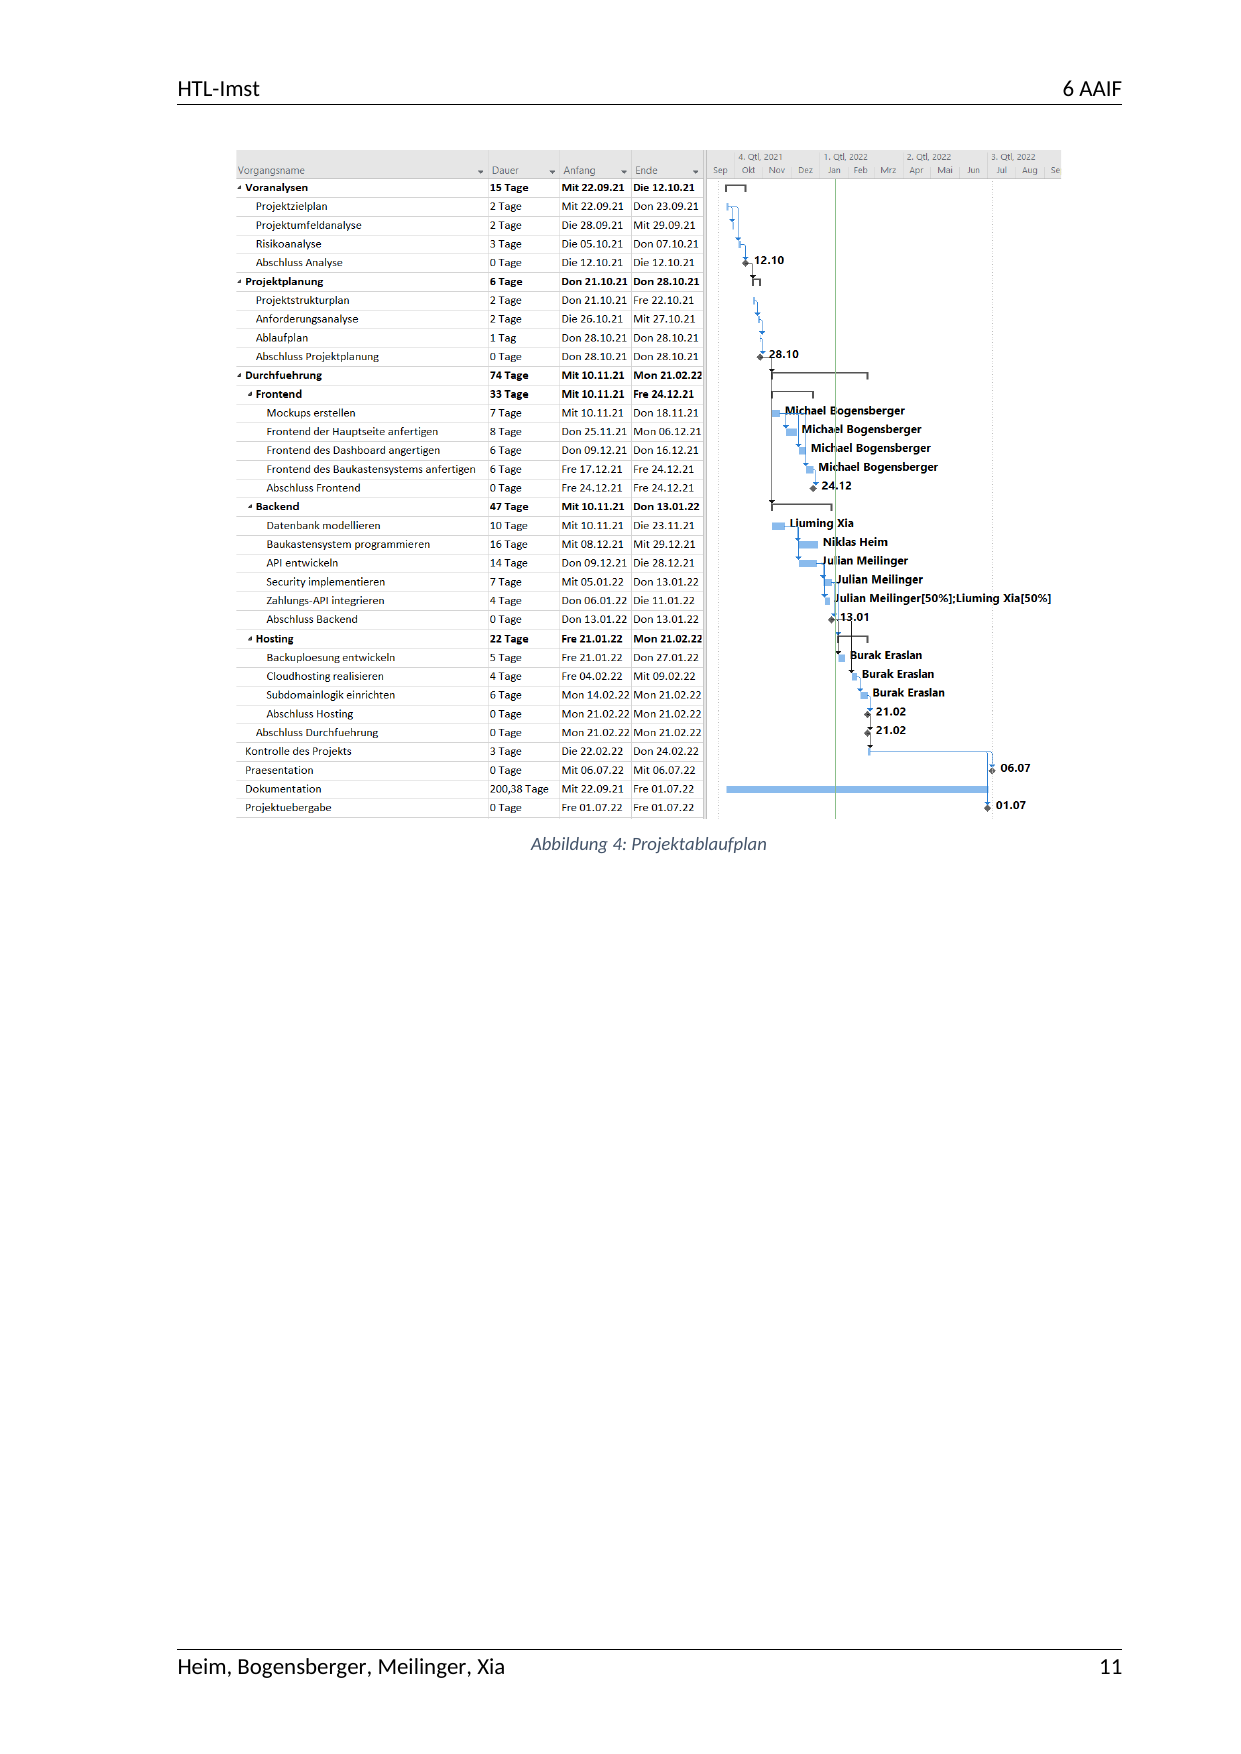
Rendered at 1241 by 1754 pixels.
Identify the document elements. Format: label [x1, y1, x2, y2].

picture [236, 150, 1060, 819]
